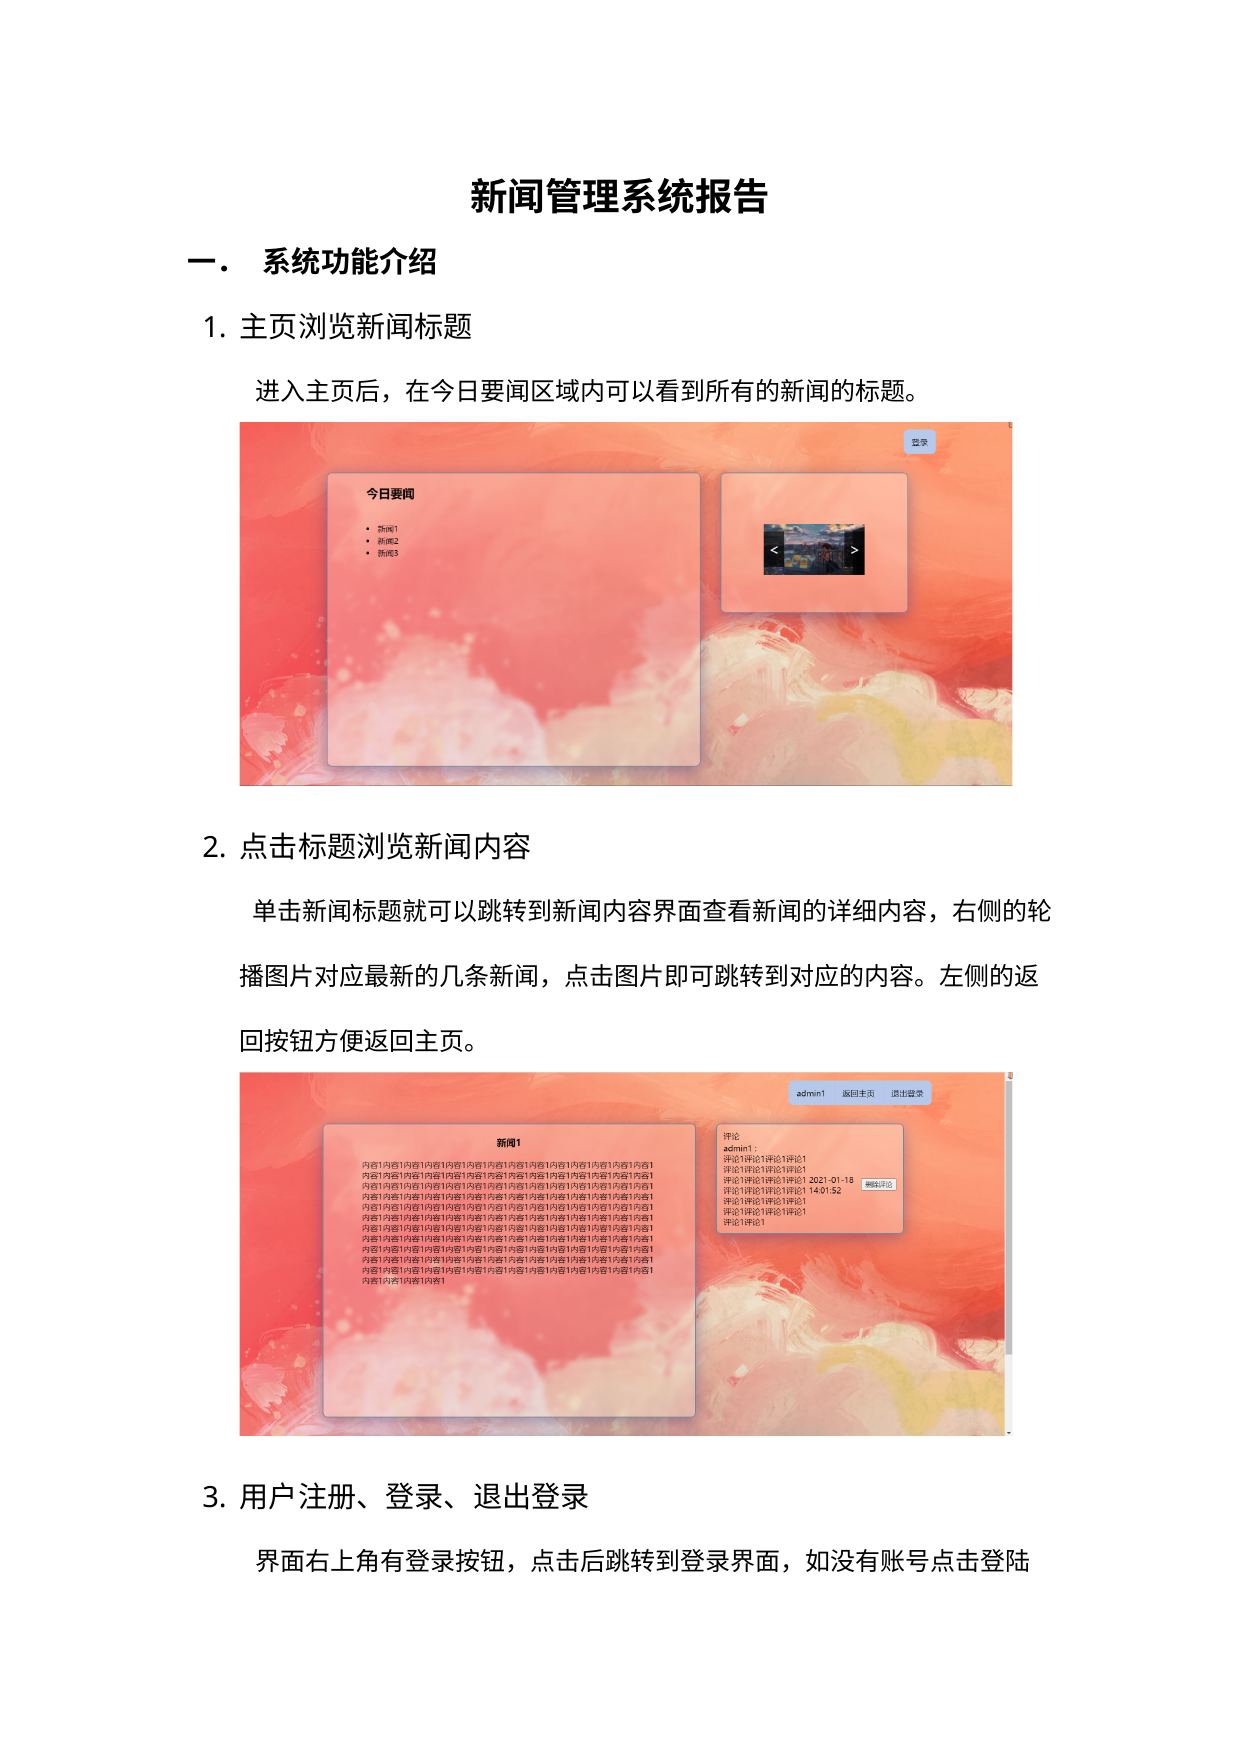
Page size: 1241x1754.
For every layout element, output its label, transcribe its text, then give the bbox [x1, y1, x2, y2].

picture [239, 1072, 1013, 1436]
list 点击标题浏览新闻内容 [202, 812, 1053, 877]
list 单击新闻标题就可以跳转到新闻内容界面查看新闻的详细内容，右侧的轮播图片对应最新的几条新闻，点击图片即可跳转到对应的内容。左侧的返回按钮方便返回主页。 [239, 877, 1053, 1072]
list 进入主页后，在今日要闻区域内可以看到所有的新闻的标题。 [239, 357, 1053, 422]
text 新闻管理系统报告 [187, 162, 1053, 227]
list 主页浏览新闻标题 [202, 292, 1053, 357]
list 用户注册、登录、退出登录 [202, 1462, 1053, 1527]
picture [239, 422, 1013, 786]
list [239, 1527, 1053, 1592]
list 系统功能介绍 [187, 227, 1053, 292]
